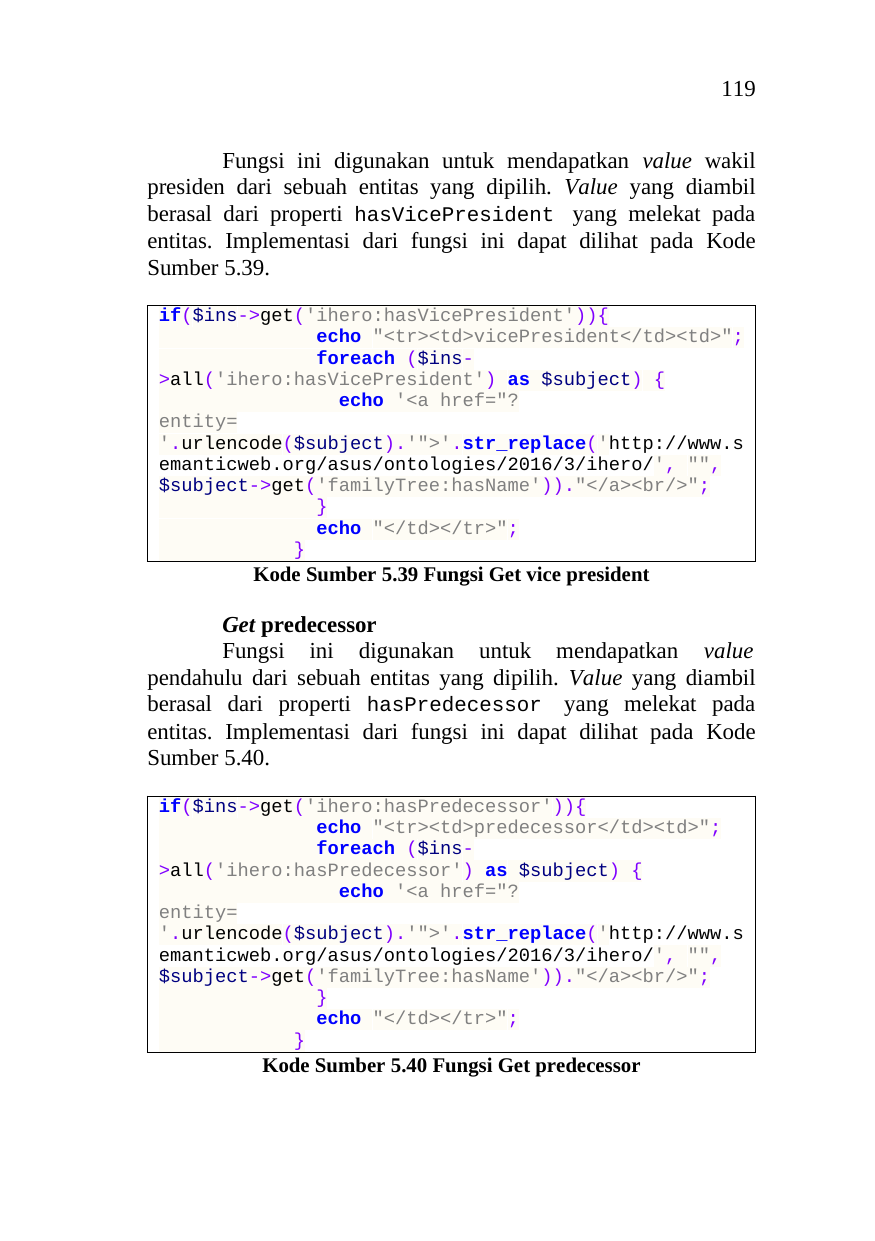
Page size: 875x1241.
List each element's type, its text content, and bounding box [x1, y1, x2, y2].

text Get predecessor [147, 611, 756, 637]
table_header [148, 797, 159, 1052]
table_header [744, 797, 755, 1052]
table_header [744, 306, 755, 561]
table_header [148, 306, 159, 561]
